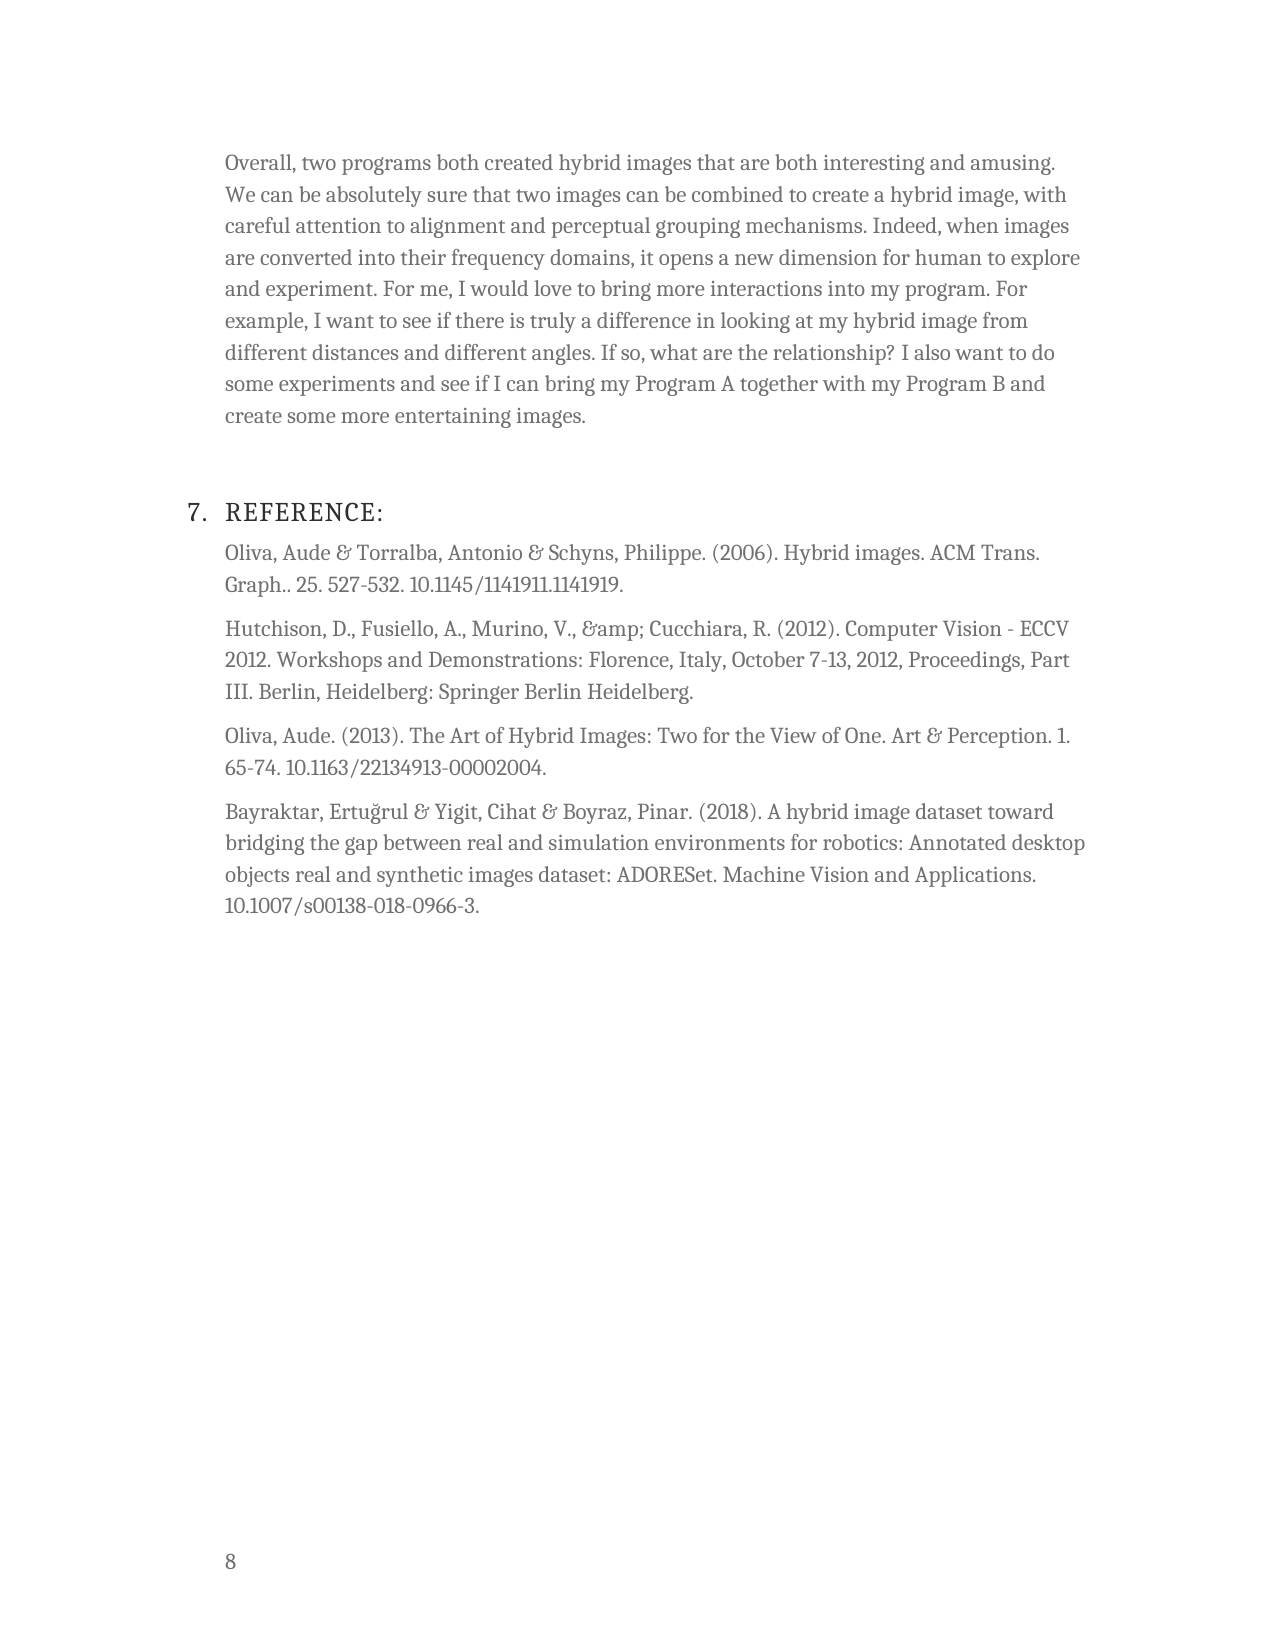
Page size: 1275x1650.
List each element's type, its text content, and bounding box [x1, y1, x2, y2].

text Oliva, Aude. (2013). The Art of Hybrid Images: Two for the View of One. Art & Perception. 1. 65-74. 10.1163/22134913-00002004. [225, 723, 1087, 781]
subtitle reference: [187, 497, 1087, 528]
text Overall, two programs both created hybrid images that are both interesting and amusing. We can be absolutely sure that two images can be combined to create a hybrid image, with careful attention to alignment and perceptual grouping mechanisms. Indeed, when images are converted into their frequency domains, it opens a new dimension for human to explore and experiment. For me, I would love to bring more interactions into my program. For example, I want to see if there is truly a difference in looking at my hybrid image from different distances and different angles. If so, what are the relationship? I also want to do some experiments and see if I can bring my Program A together with my Program B and create some more entertaining images. [225, 150, 1087, 429]
text Hutchison, D., Fusiello, A., Murino, V., &amp; Cucchiara, R. (2012). Computer Vision - ECCV 2012. Workshops and Demonstrations: Florence, Italy, October 7-13, 2012, Proceedings, Part III. Berlin, Heidelberg: Springer Berlin Heidelberg. [225, 616, 1087, 705]
text Oliva, Aude & Torralba, Antonio & Schyns, Philippe. (2006). Hybrid images. ACM Trans. Graph.. 25. 527-532. 10.1145/1141911.1141919. [225, 540, 1087, 598]
text Bayraktar, Ertuğrul & Yigit, Cihat & Boyraz, Pinar. (2018). A hybrid image dataset toward bridging the gap between real and simulation environments for robotics: Annotated desktop objects real and synthetic images dataset: ADORESet. Machine Vision and Applications. 10.1007/s00138-018-0966-3. [225, 798, 1087, 919]
